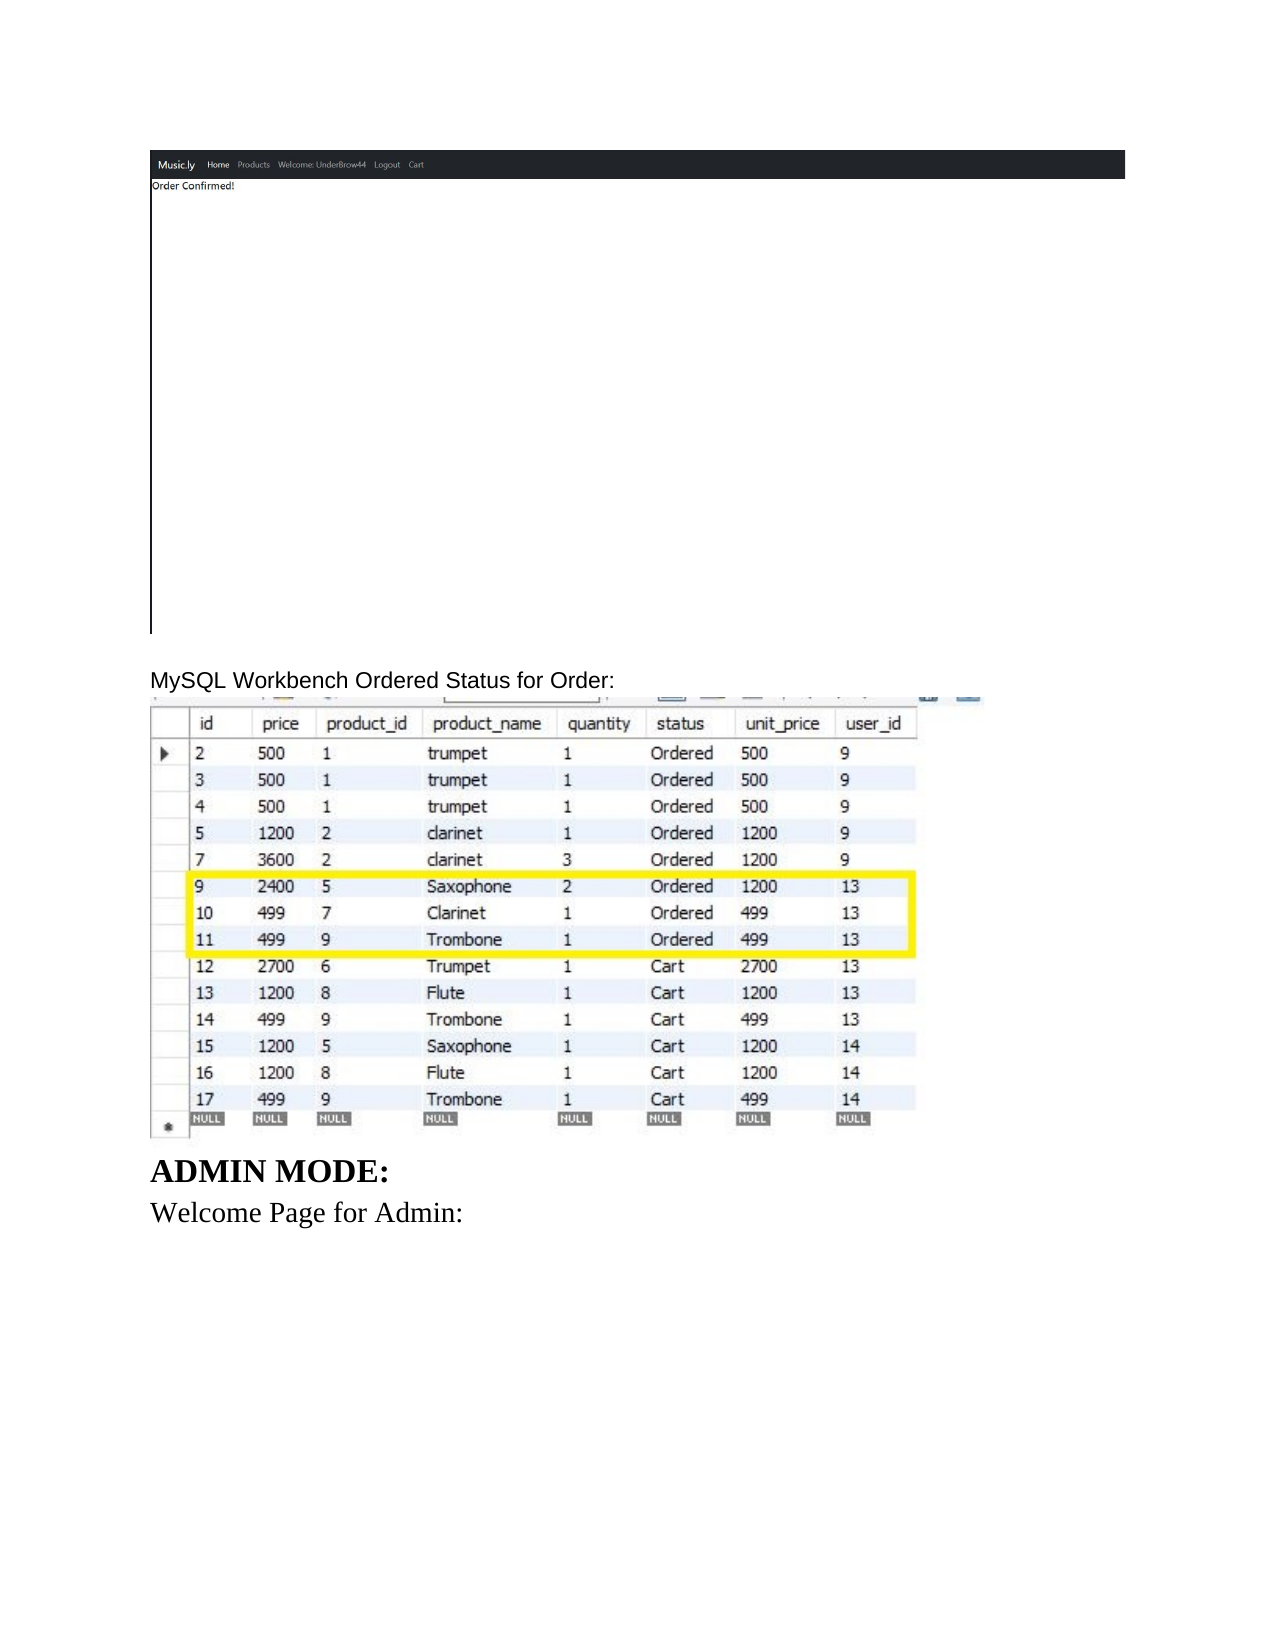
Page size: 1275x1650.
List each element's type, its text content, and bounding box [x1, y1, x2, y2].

picture [150, 150, 1125, 634]
text ADMIN MODE: [150, 1151, 1125, 1190]
text MySQL Workbench Ordered Status for Order: [150, 667, 1125, 694]
text Welcome Page for Admin: [150, 1196, 1125, 1229]
picture [150, 697, 985, 1148]
